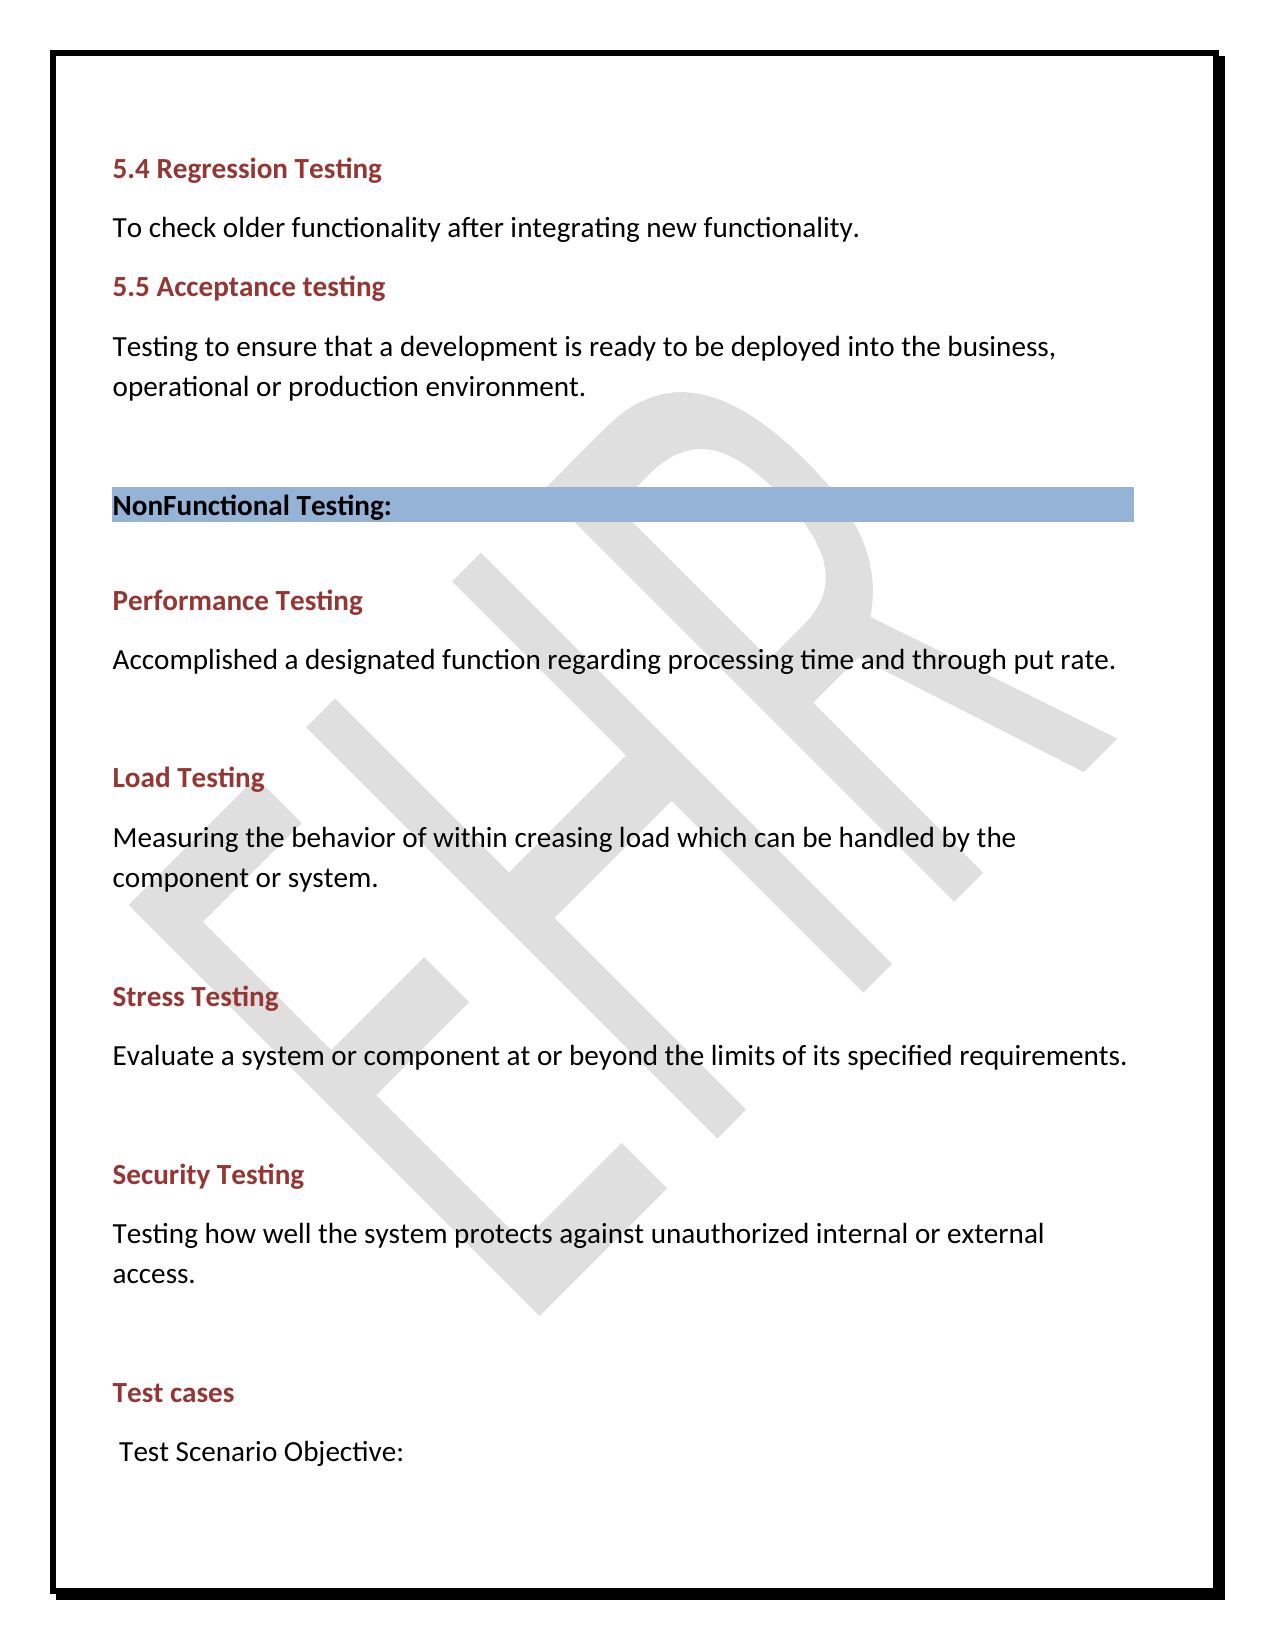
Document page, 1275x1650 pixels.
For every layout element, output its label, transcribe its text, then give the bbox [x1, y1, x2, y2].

text Testing how well the system protects against unauthorized internal or external access. [112, 1215, 1134, 1291]
text 5.5 Acceptance testing [112, 268, 1134, 304]
text Load Testing [112, 759, 1134, 795]
text 5.4 Regression Testing [112, 150, 1134, 186]
text To check older functionality after integrating new functionality. [112, 209, 1134, 245]
subtitle NonFunctional Testing: [112, 487, 1134, 522]
text Stress Testing [112, 978, 1134, 1013]
text Accomplished a designated function regarding processing time and through put rate. [112, 641, 1134, 677]
text Measuring the behavior of within creasing load which can be handled by the component or system. [112, 819, 1134, 895]
text Testing to ensure that a development is ready to be deployed into the business, operational or production environment. [112, 328, 1134, 404]
text Performance Testing [112, 582, 1134, 617]
text Test cases [112, 1374, 1134, 1410]
text Test Scenario Objective: [112, 1433, 1134, 1469]
text Evaluate a system or component at or beyond the limits of its specified requirements. [112, 1037, 1134, 1073]
text Security Testing [112, 1156, 1134, 1191]
